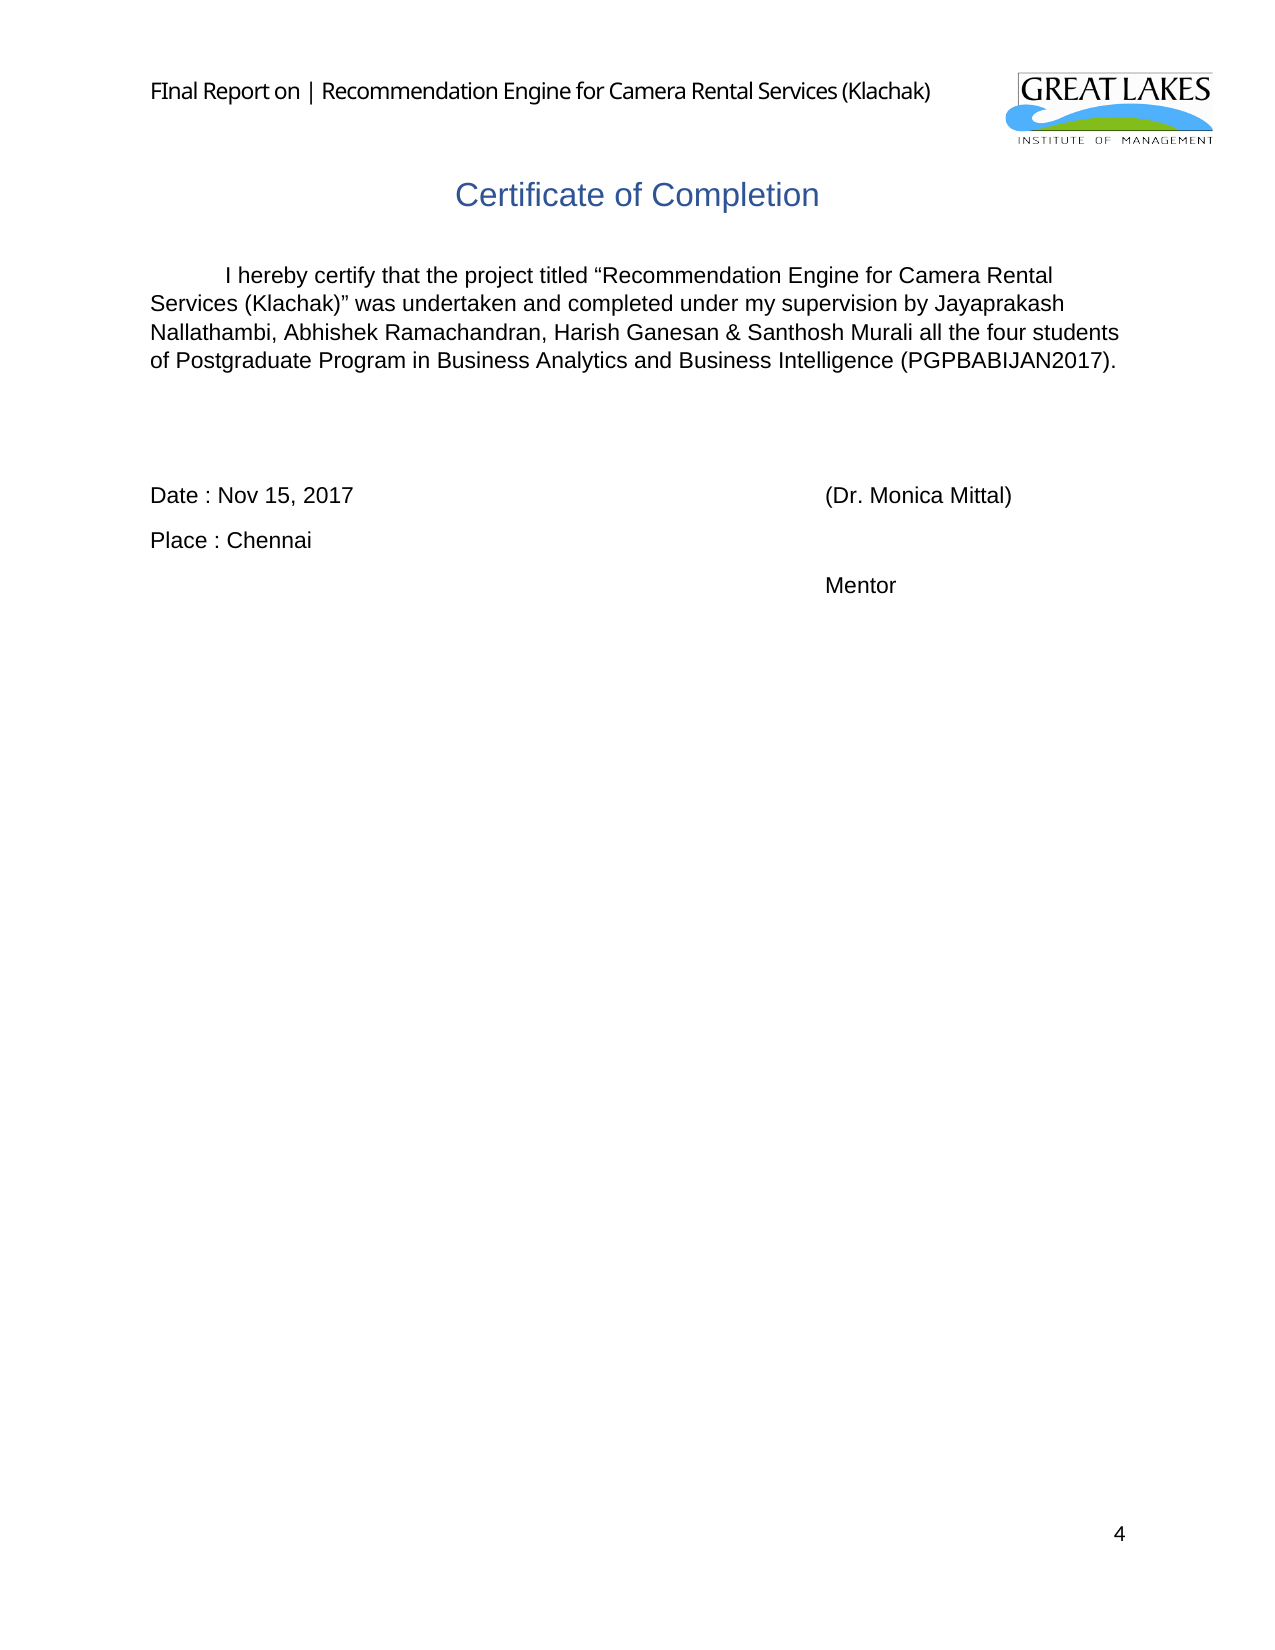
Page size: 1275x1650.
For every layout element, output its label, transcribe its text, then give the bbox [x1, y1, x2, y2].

subtitle Certificate of Completion [150, 175, 1125, 213]
text Place : Chennai [150, 527, 1125, 554]
text Date : Nov 15, 2017 (Dr. Monica Mittal) [150, 482, 1125, 508]
text Mentor [750, 572, 1125, 599]
text I hereby certify that the project titled “Recommendation Engine for Camera Rental Services (Klachak)” was undertaken and completed under my supervision by Jayaprakash Nallathambi, Abhishek Ramachandran, Harish Ganesan & Santhosh Murali all the four students of Postgraduate Program in Business Analytics and Business Intelligence (PGPBABIJAN2017). [150, 262, 1125, 373]
picture [1003, 72, 1213, 145]
